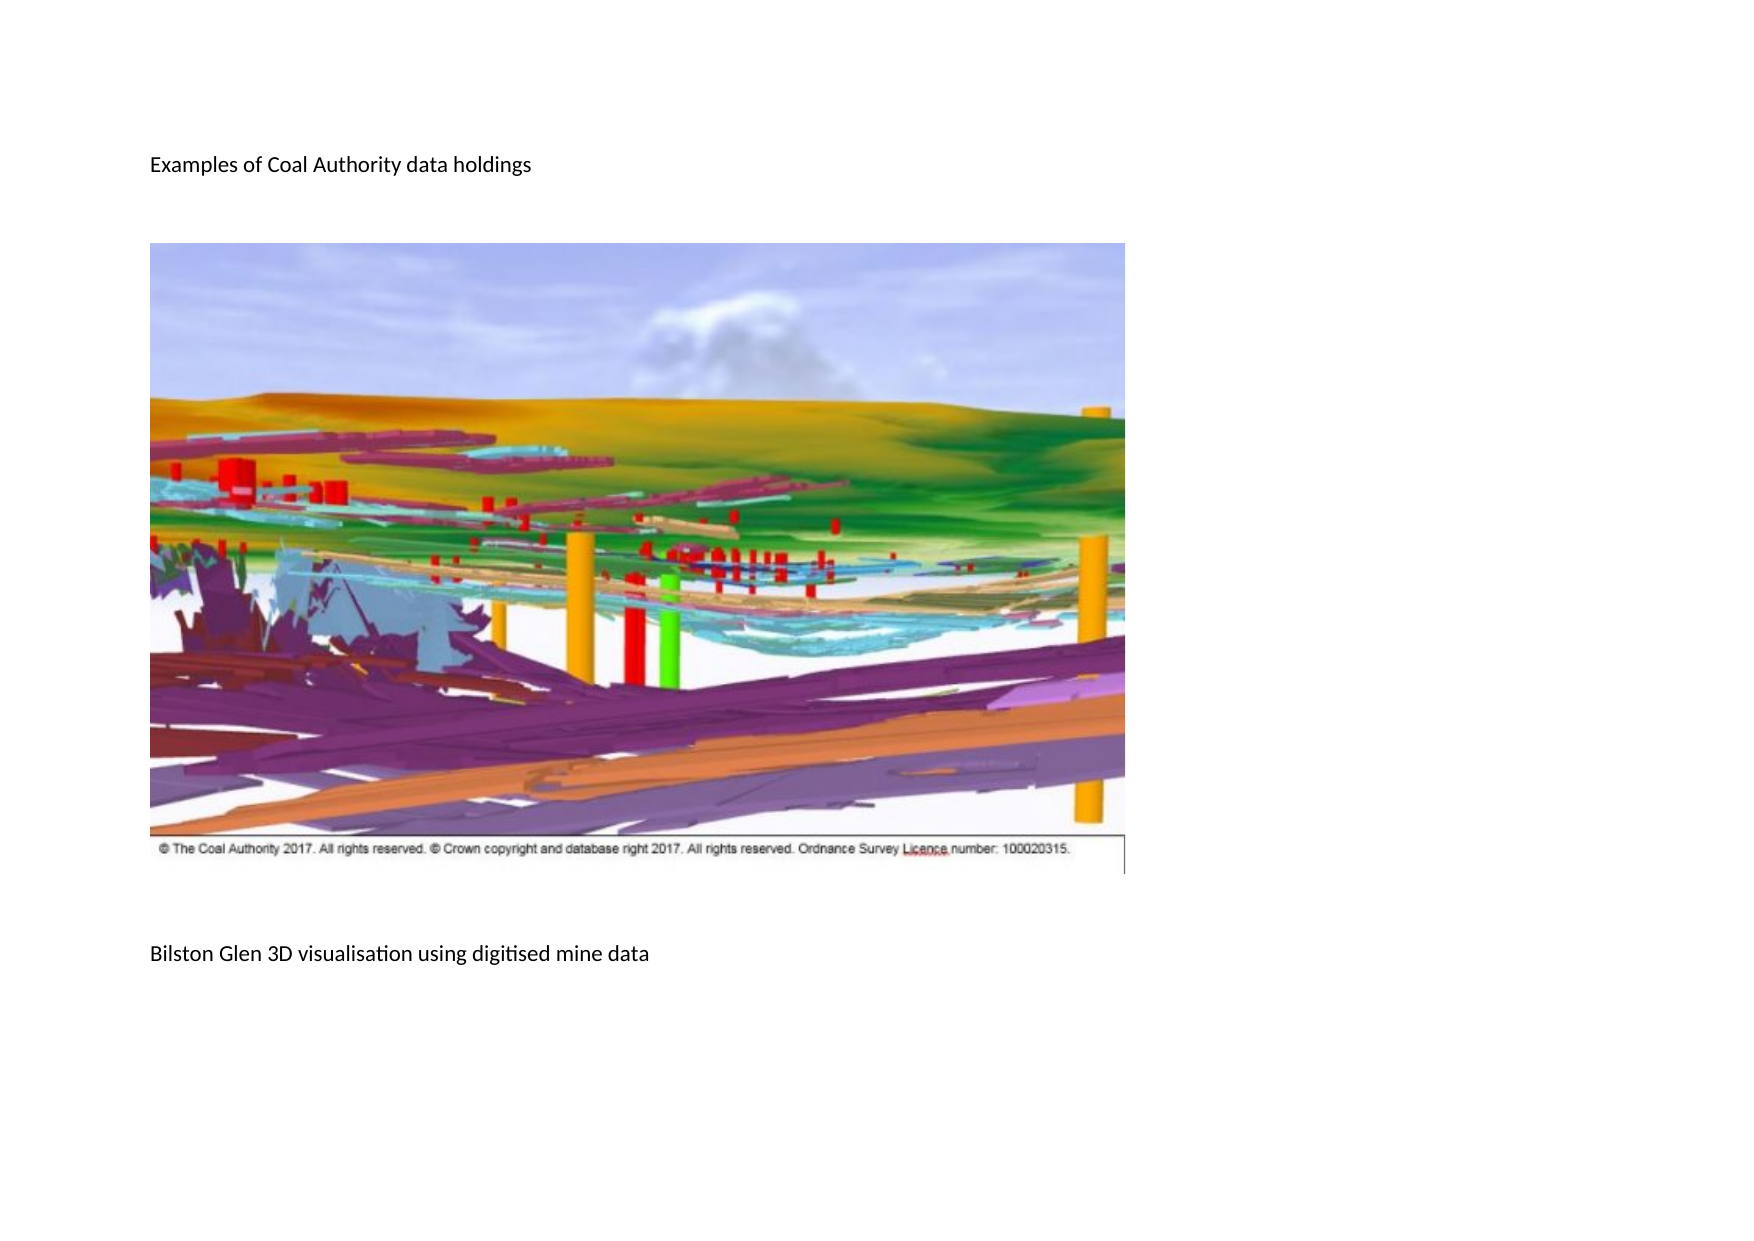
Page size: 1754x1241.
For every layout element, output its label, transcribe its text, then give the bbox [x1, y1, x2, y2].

text Bilston Glen 3D visualisation using digitised mine data [150, 939, 1604, 967]
text Examples of Coal Authority data holdings [150, 150, 1604, 178]
picture [150, 243, 1125, 874]
